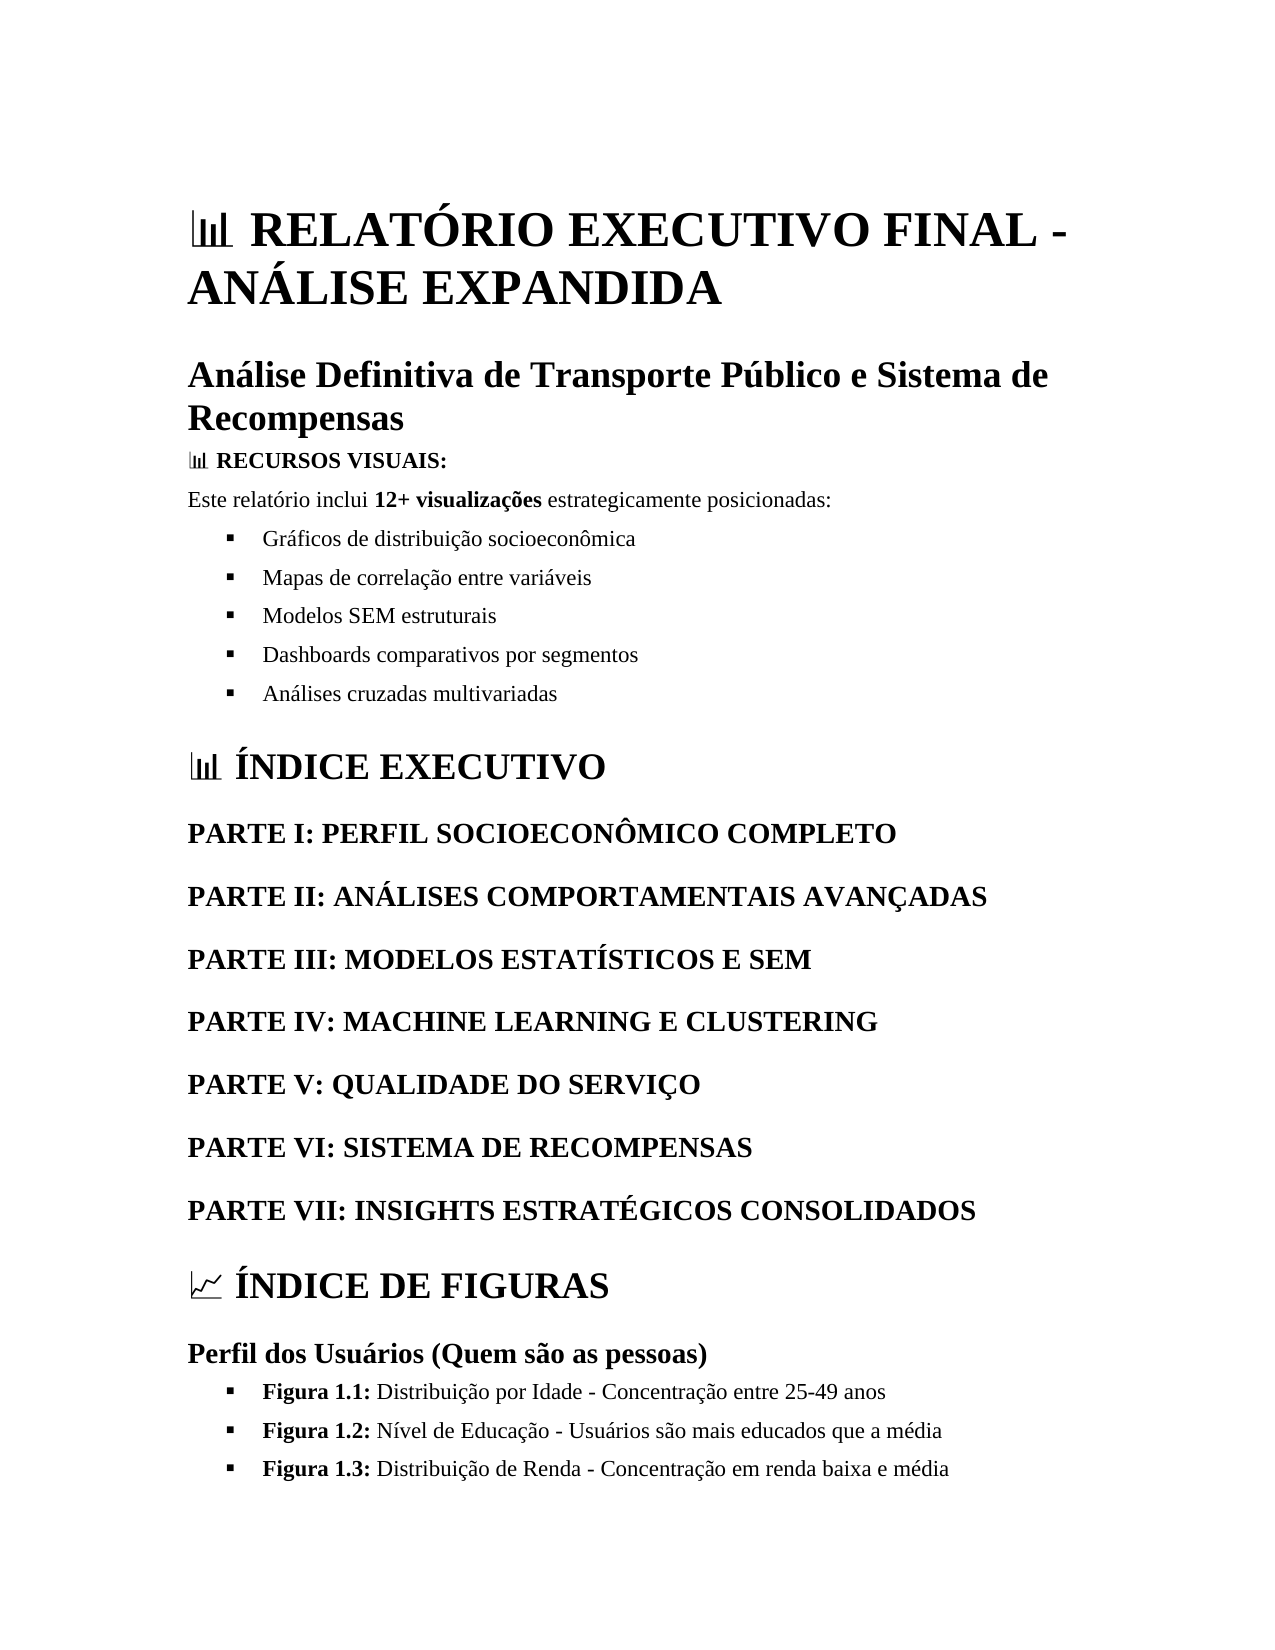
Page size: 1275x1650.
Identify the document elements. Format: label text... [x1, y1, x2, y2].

list Figura 1.1: Distribuição por Idade - Concentração entre 25-49 anos [225, 1378, 1087, 1404]
text Este relatório inclui 12+ visualizações estrategicamente posicionadas: [187, 486, 1087, 512]
subtitle 📈 ÍNDICE DE FIGURAS [187, 1264, 1087, 1307]
subtitle 📊 ÍNDICE EXECUTIVO [187, 744, 1087, 787]
list Figura 1.2: Nível de Educação - Usuários são mais educados que a média [225, 1417, 1087, 1443]
subtitle PARTE VII: INSIGHTS ESTRATÉGICOS CONSOLIDADOS [187, 1193, 1087, 1226]
text 📊 RECURSOS VISUAIS: [187, 447, 1087, 473]
list Análises cruzadas multivariadas [225, 680, 1087, 707]
list Dashboards comparativos por segmentos [225, 641, 1087, 668]
subtitle PARTE III: MODELOS ESTATÍSTICOS E SEM [187, 942, 1087, 975]
list Gráficos de distribuição socioeconômica [225, 525, 1087, 551]
subtitle Perfil dos Usuários (Quem são as pessoas) [187, 1336, 1087, 1369]
subtitle PARTE V: QUALIDADE DO SERVIÇO [187, 1067, 1087, 1101]
list Mapas de correlação entre variáveis [225, 564, 1087, 590]
subtitle PARTE VI: SISTEMA DE RECOMPENSAS [187, 1130, 1087, 1163]
list Figura 1.3: Distribuição de Renda - Concentração em renda baixa e média [225, 1456, 1087, 1482]
subtitle PARTE II: ANÁLISES COMPORTAMENTAIS AVANÇADAS [187, 879, 1087, 913]
subtitle PARTE IV: MACHINE LEARNING E CLUSTERING [187, 1004, 1087, 1038]
list Modelos SEM estruturais [225, 602, 1087, 629]
subtitle PARTE I: PERFIL SOCIOECONÔMICO COMPLETO [187, 816, 1087, 850]
subtitle Análise Definitiva de Transporte Público e Sistema de Recompensas [187, 352, 1087, 439]
subtitle 📊 RELATÓRIO EXECUTIVO FINAL - ANÁLISE EXPANDIDA [187, 200, 1087, 315]
